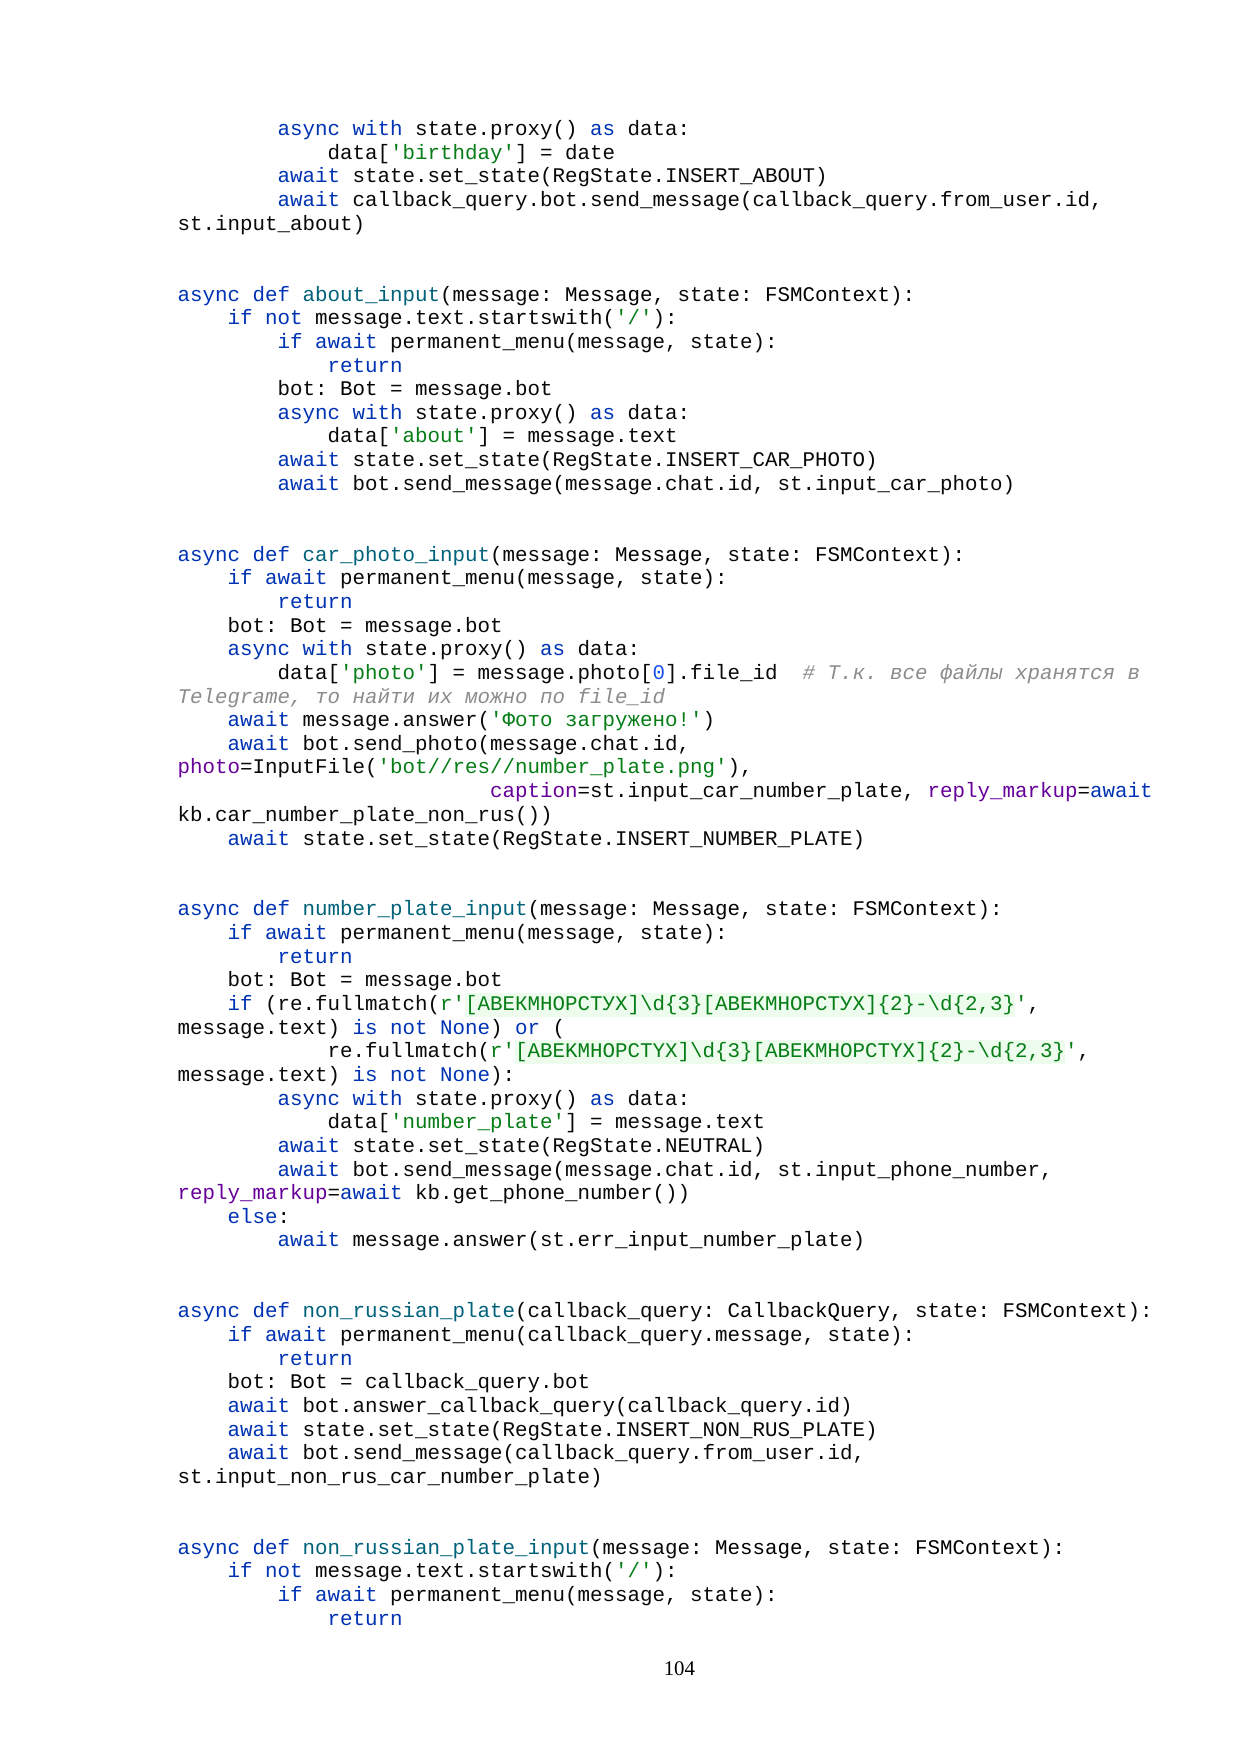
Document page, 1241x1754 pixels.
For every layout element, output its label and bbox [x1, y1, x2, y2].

text [177, 118, 1181, 1631]
